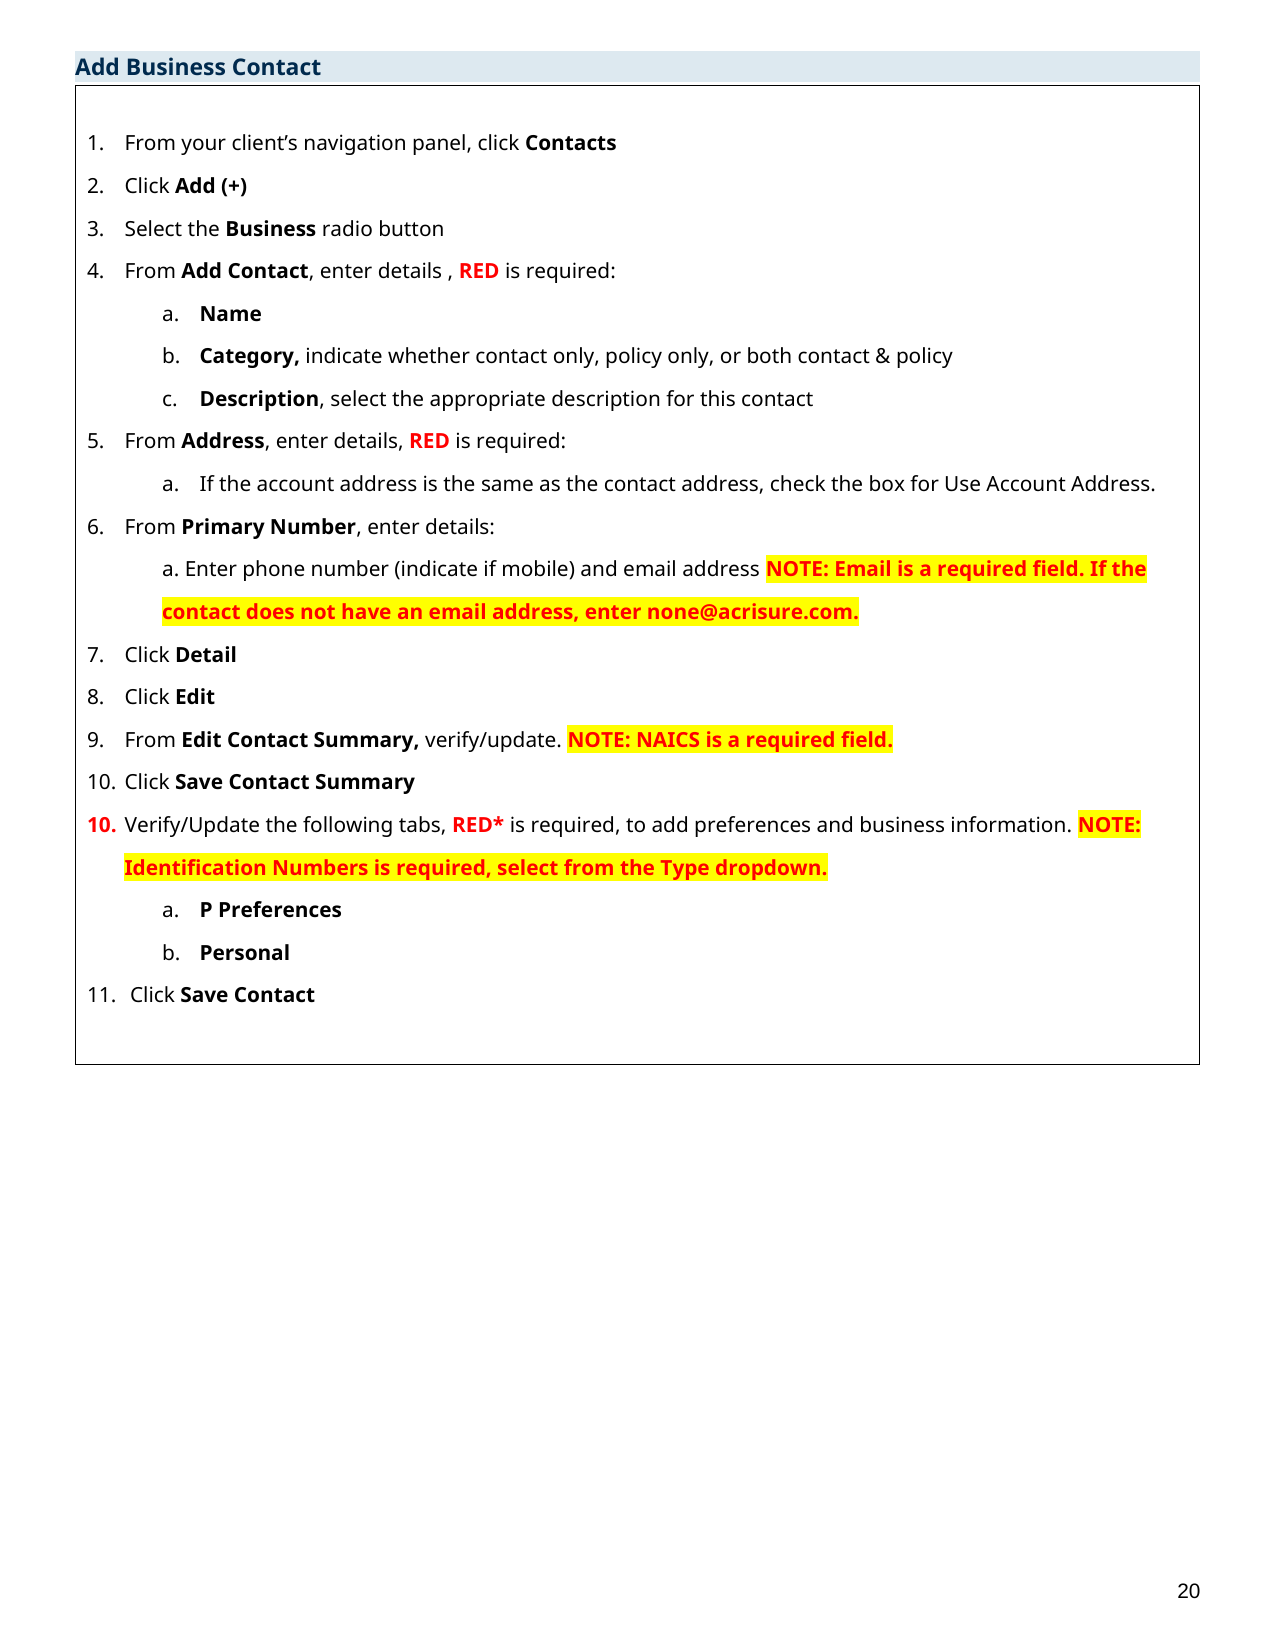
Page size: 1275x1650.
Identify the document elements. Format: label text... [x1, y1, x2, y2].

table_header From your client’s navigation panel, click Contacts Click Add (+) Select the Business radio button From Add Contact, enter details , RED is required: Name Category, indicate whether contact only, policy only, or both contact & policy Description, select the appropriate description for this contact From Address, enter details, RED is required: If the account address is the same as the contact address, check the box for Use Account Address. From Primary Number, enter details: a. Enter phone number (indicate if mobile) and email address NOTE: Email is a required field. If the contact does not have an email address, enter none@acrisure.com. Click Detail Click Edit From Edit Contact Summary, verify/update. NOTE: NAICS is a required field. Click Save Contact Summary Verify/Update the following tabs, RED* is required, to add preferences and business information. NOTE: Identification Numbers is required, select from the Type dropdown. P Preferences Personal Click Save Contact [76, 86, 1199, 1063]
subtitle Add Business Contact [75, 51, 1200, 82]
